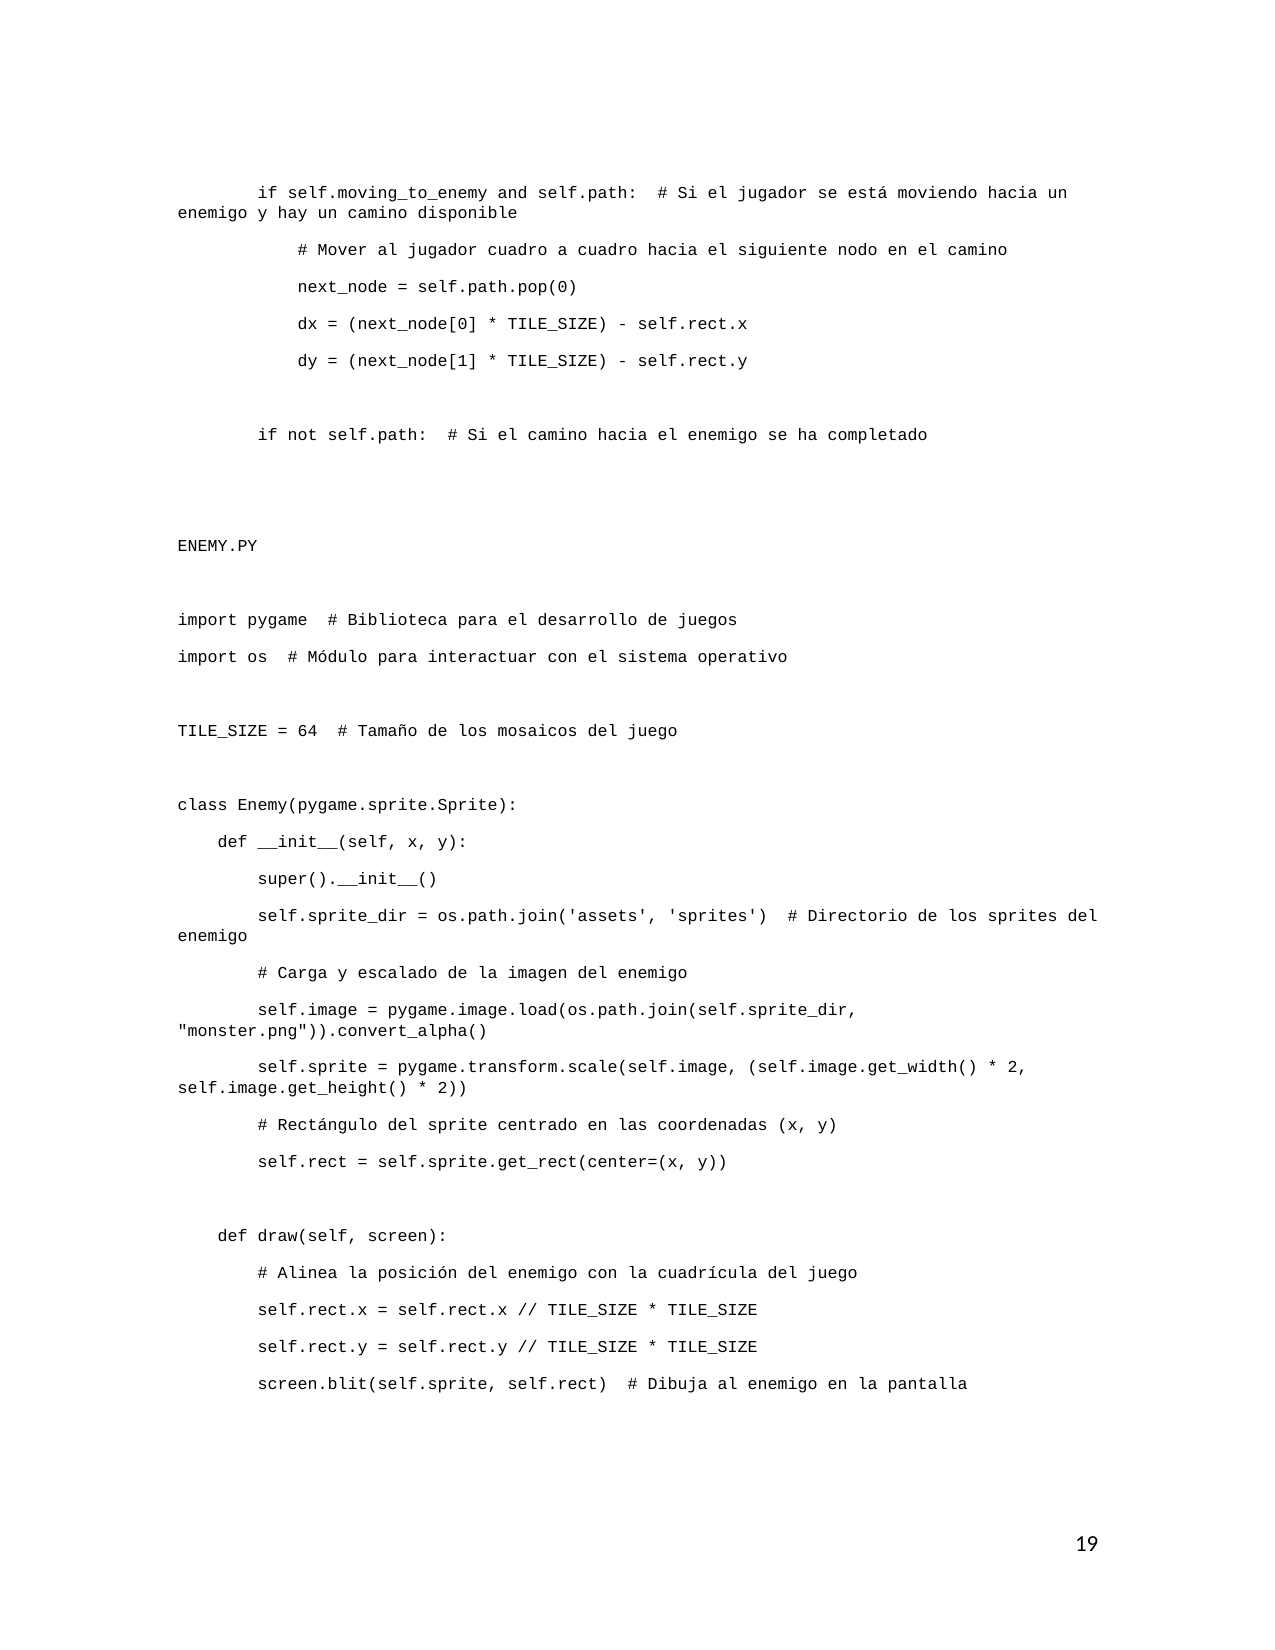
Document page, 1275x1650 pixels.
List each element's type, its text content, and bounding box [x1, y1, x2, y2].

text dx = (next_node[0] * TILE_SIZE) - self.rect.x [177, 316, 1098, 335]
text screen.blit(self.sprite, self.rect) # Dibuja al enemigo en la pantalla [177, 1375, 1098, 1394]
text self.rect.y = self.rect.y // TILE_SIZE * TILE_SIZE [177, 1338, 1098, 1357]
text import os # Módulo para interactuar con el sistema operativo [177, 649, 1098, 667]
text def draw(self, screen): [177, 1227, 1098, 1246]
text # Mover al jugador cuadro a cuadro hacia el siguiente nodo en el camino [177, 242, 1098, 261]
text import pygame # Biblioteca para el desarrollo de juegos [177, 612, 1098, 631]
text # Carga y escalado de la imagen del enemigo [177, 965, 1098, 984]
text self.image = pygame.image.load(os.path.join(self.sprite_dir, "monster.png")).convert_alpha() [177, 1002, 1098, 1041]
text ENEMY.PY [177, 538, 1098, 557]
text next_node = self.path.pop(0) [177, 279, 1098, 298]
text # Rectángulo del sprite centrado en las coordenadas (x, y) [177, 1116, 1098, 1135]
text # Alinea la posición del enemigo con la cuadrícula del juego [177, 1264, 1098, 1283]
text if self.moving_to_enemy and self.path: # Si el jugador se está moviendo hacia un enemigo y hay un camino disponible [177, 184, 1098, 224]
text def __init__(self, x, y): [177, 833, 1098, 852]
text TILE_SIZE = 64 # Tamaño de los mosaicos del juego [177, 723, 1098, 741]
text self.sprite = pygame.transform.scale(self.image, (self.image.get_width() * 2, self.image.get_height() * 2)) [177, 1059, 1098, 1098]
text super().__init__() [177, 871, 1098, 889]
text self.rect = self.sprite.get_rect(center=(x, y)) [177, 1153, 1098, 1172]
text dy = (next_node[1] * TILE_SIZE) - self.rect.y [177, 353, 1098, 372]
text self.rect.x = self.rect.x // TILE_SIZE * TILE_SIZE [177, 1301, 1098, 1320]
text self.sprite_dir = os.path.join('assets', 'sprites') # Directorio de los sprites del enemigo [177, 907, 1098, 947]
text if not self.path: # Si el camino hacia el enemigo se ha completado [177, 427, 1098, 446]
text class Enemy(pygame.sprite.Sprite): [177, 797, 1098, 815]
